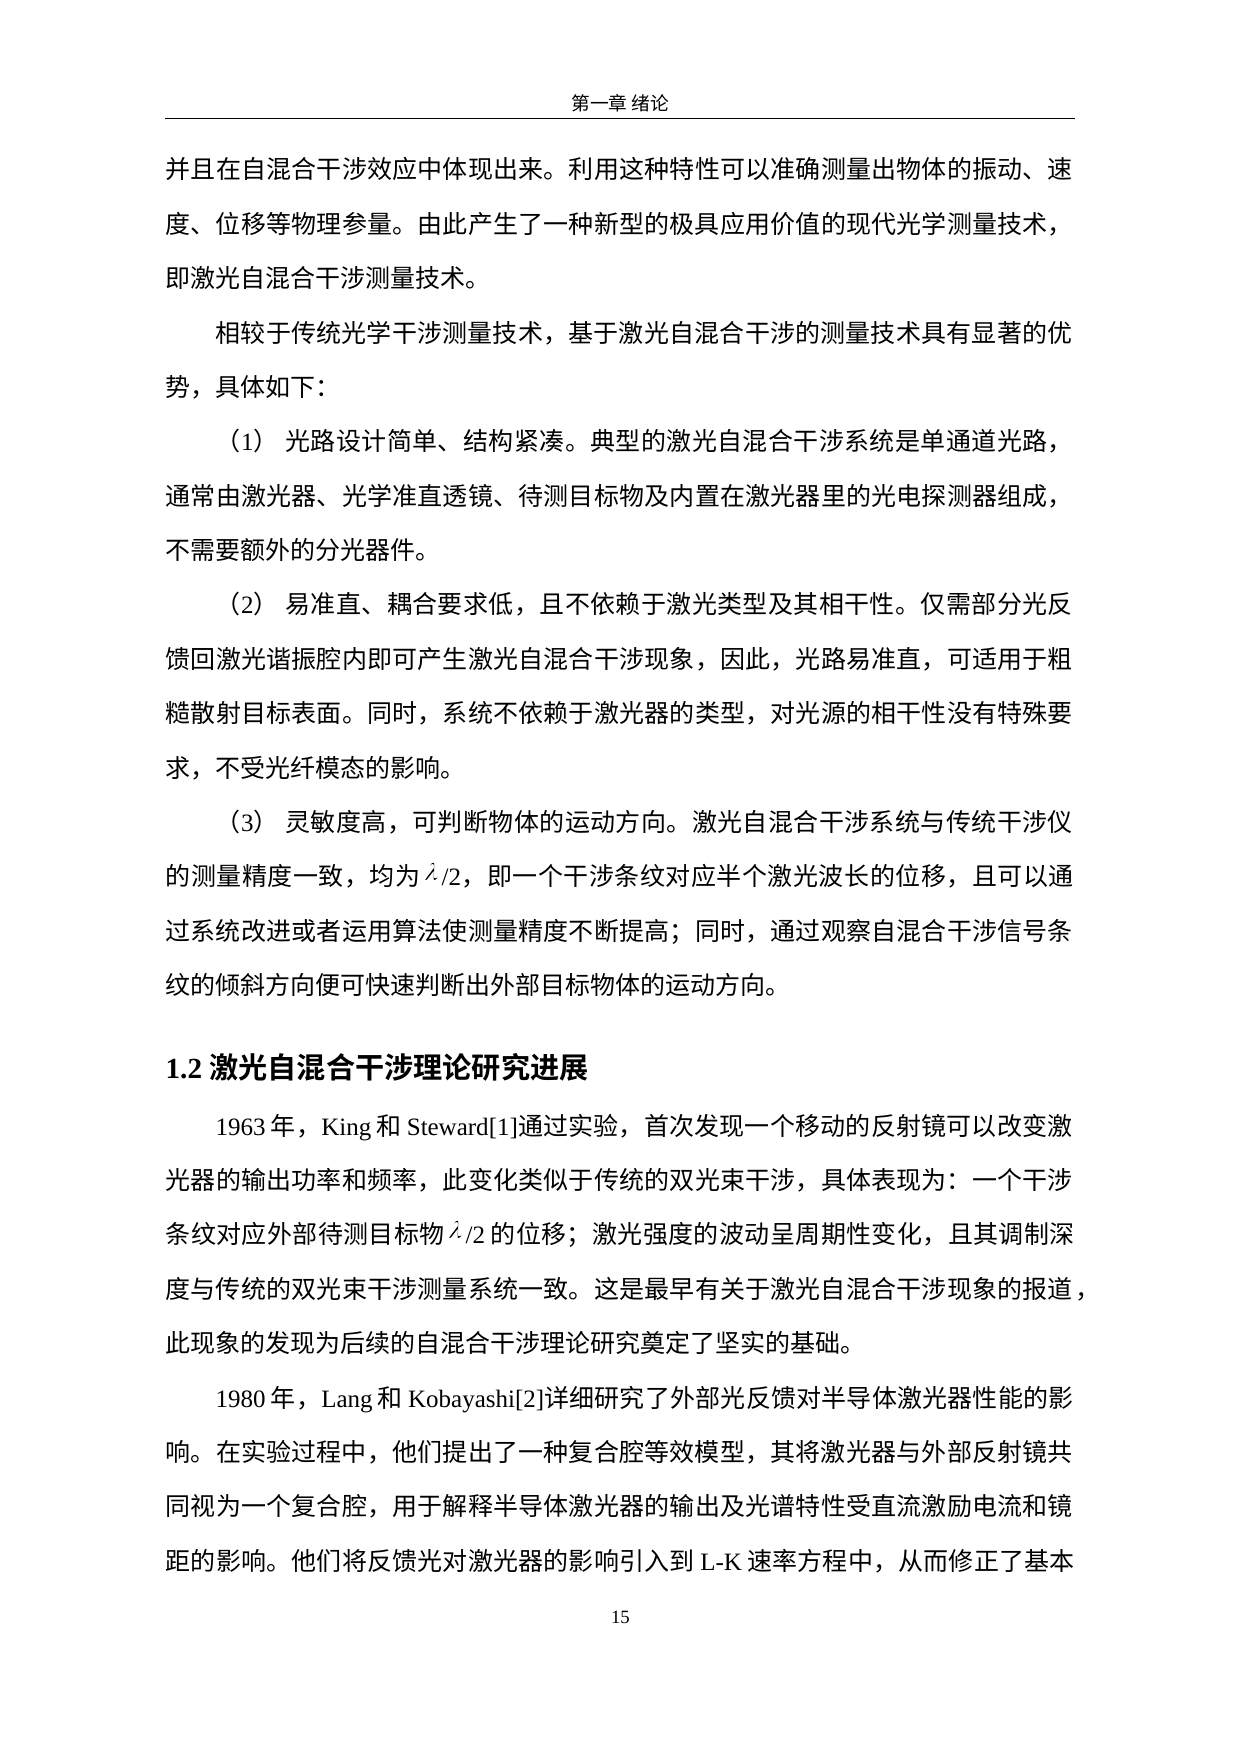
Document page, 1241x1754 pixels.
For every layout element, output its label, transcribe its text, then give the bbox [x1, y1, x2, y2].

text 1963年，King和Steward[1]通过实验，首次发现一个移动的反射镜可以改变激光器的输出功率和频率，此变化类似于传统的双光束干涉，具体表现为：一个干涉条纹对应外部待测目标物/2的位移；激光强度的波动呈周期性变化，且其调制深度与传统的双光束干涉测量系统一致。这是最早有关于激光自混合干涉现象的报道，此现象的发现为后续的自混合干涉理论研究奠定了坚实的基础。 [165, 1106, 1075, 1360]
text （3） 灵敏度高，可判断物体的运动方向。激光自混合干涉系统与传统干涉仪的测量精度一致，均为/2，即一个干涉条纹对应半个激光波长的位移，且可以通过系统改进或者运用算法使测量精度不断提高；同时，通过观察自混合干涉信号条纹的倾斜方向便可快速判断出外部目标物体的运动方向。 [165, 802, 1075, 1002]
subtitle 1.2 激光自混合干涉理论研究进展 [165, 1045, 1075, 1087]
text （2） 易准直、耦合要求低，且不依赖于激光类型及其相干性。仅需部分光反馈回激光谐振腔内即可产生激光自混合干涉现象，因此，光路易准直，可适用于粗糙散射目标表面。同时，系统不依赖于激光器的类型，对光源的相干性没有特殊要求，不受光纤模态的影响。 [165, 585, 1075, 784]
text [165, 150, 1075, 295]
text （1） 光路设计简单、结构紧凑。典型的激光自混合干涉系统是单通道光路，通常由激光器、光学准直透镜、待测目标物及内置在激光器里的光电探测器组成，不需要额外的分光器件。 [165, 422, 1075, 567]
text 相较于传统光学干涉测量技术，基于激光自混合干涉的测量技术具有显著的优势，具体如下： [165, 313, 1075, 404]
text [165, 1378, 1075, 1577]
